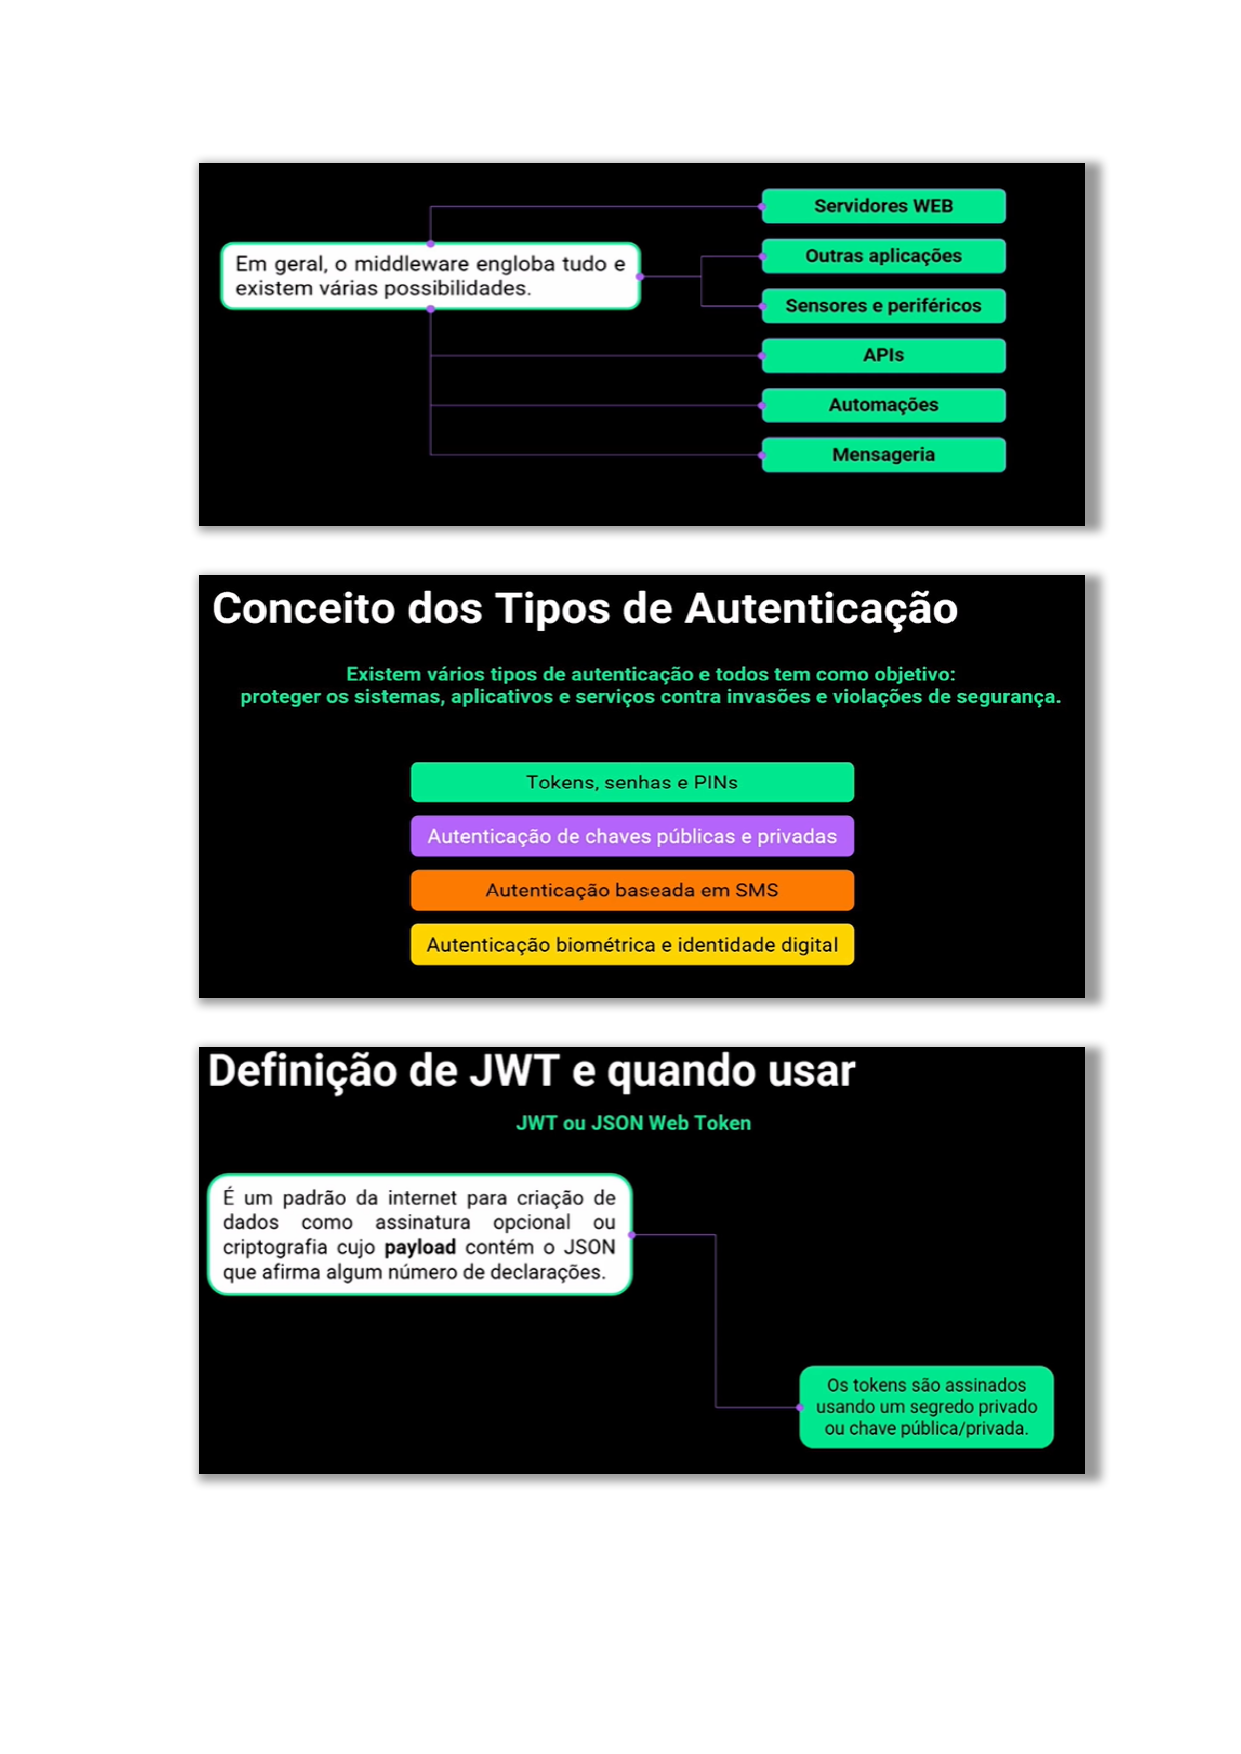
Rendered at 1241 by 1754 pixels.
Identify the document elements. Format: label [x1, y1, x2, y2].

picture [199, 575, 1085, 998]
picture [199, 163, 1085, 526]
picture [199, 1047, 1085, 1474]
